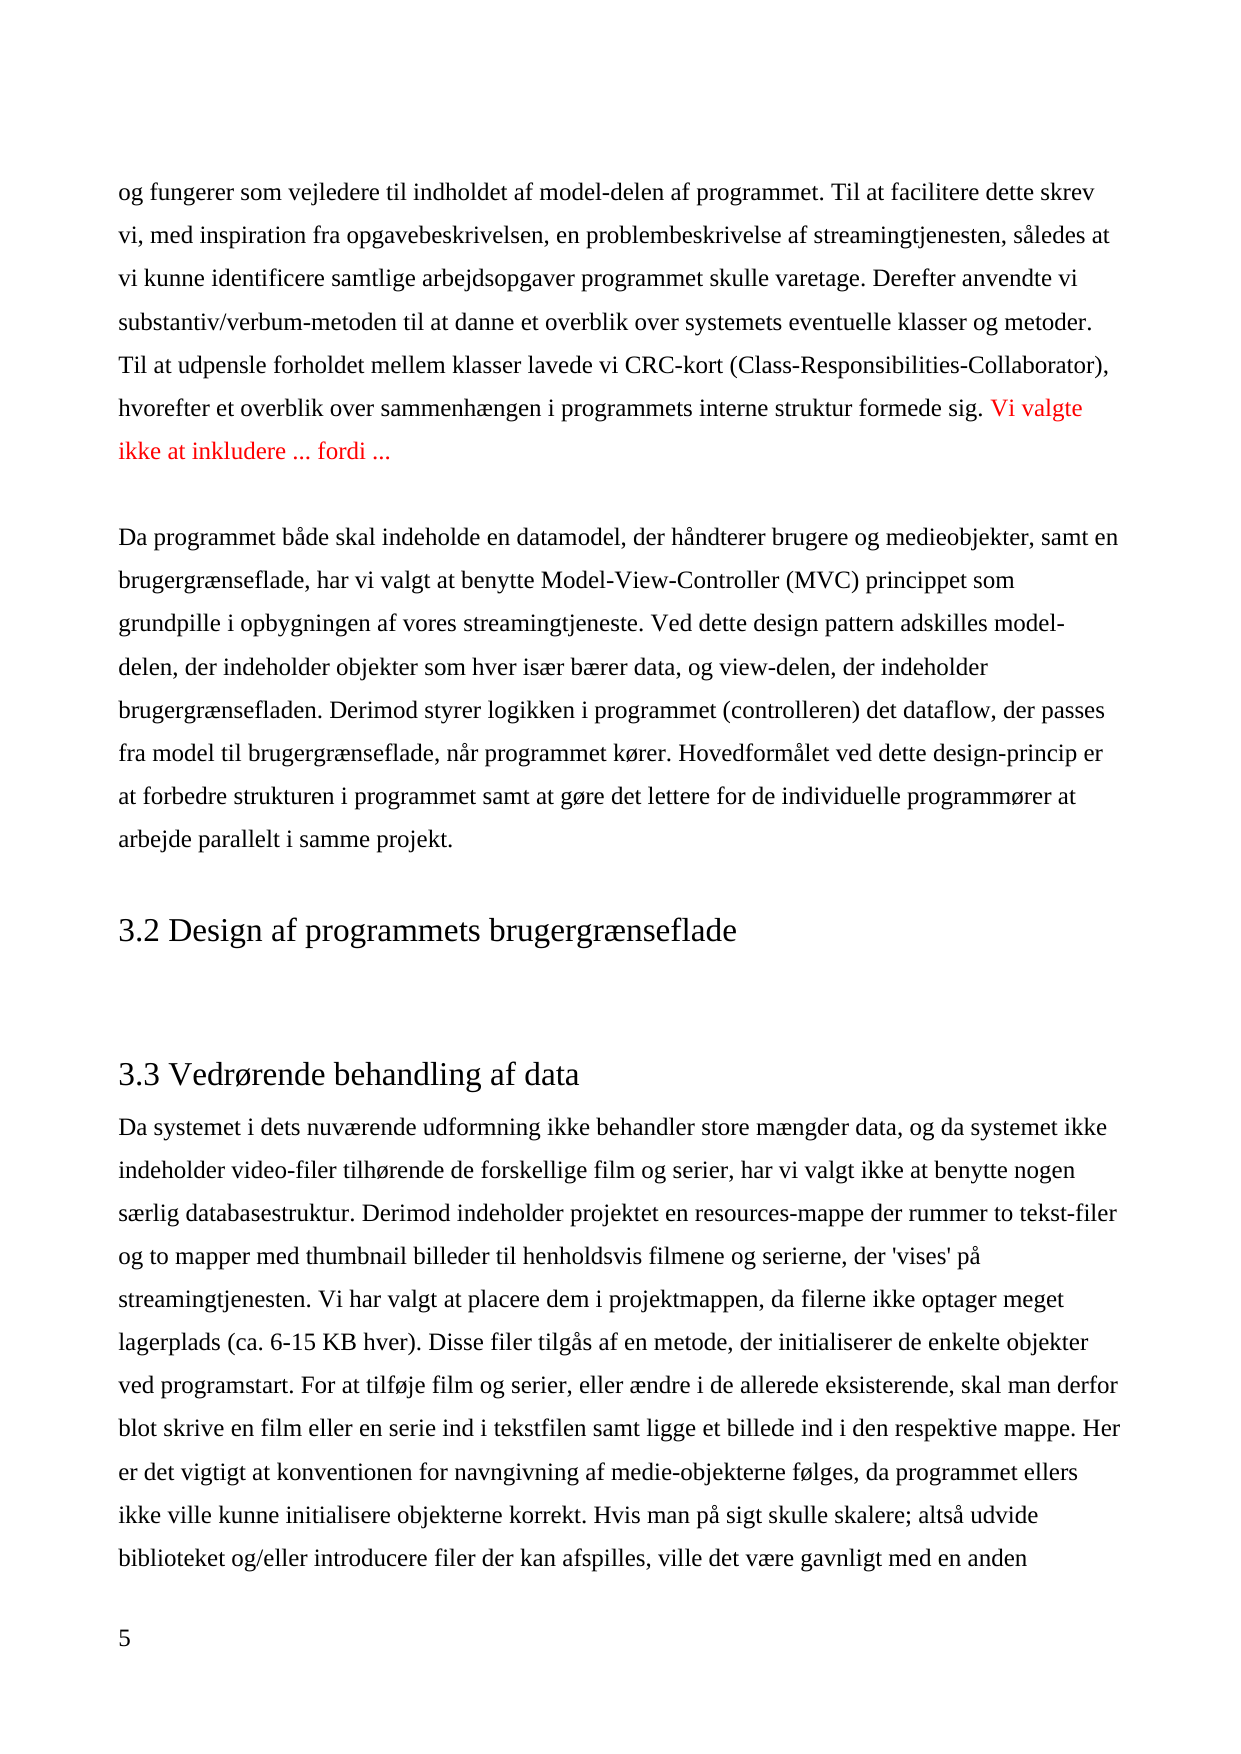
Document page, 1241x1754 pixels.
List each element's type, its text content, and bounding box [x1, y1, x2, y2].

subtitle 3.3 Vedrørende behandling af data [118, 1054, 1122, 1092]
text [118, 1112, 1122, 1572]
subtitle 3.2 Design af programmets brugergrænseflade [118, 910, 1122, 949]
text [118, 177, 1122, 465]
text Da programmet både skal indeholde en datamodel, der håndterer brugere og medieobjekter, samt en brugergrænseflade, har vi valgt at benytte Model-View-Controller (MVC) princippet som grundpille i opbygningen af vores streamingtjeneste. Ved dette design pattern adskilles model-delen, der indeholder objekter som hver især bærer data, og view-delen, der indeholder brugergrænsefladen. Derimod styrer logikken i programmet (controlleren) det dataflow, der passes fra model til brugergrænseflade, når programmet kører. Hovedformålet ved dette design-princip er at forbedre strukturen i programmet samt at gøre det lettere for de individuelle programmører at arbejde parallelt i samme projekt. [118, 522, 1122, 853]
